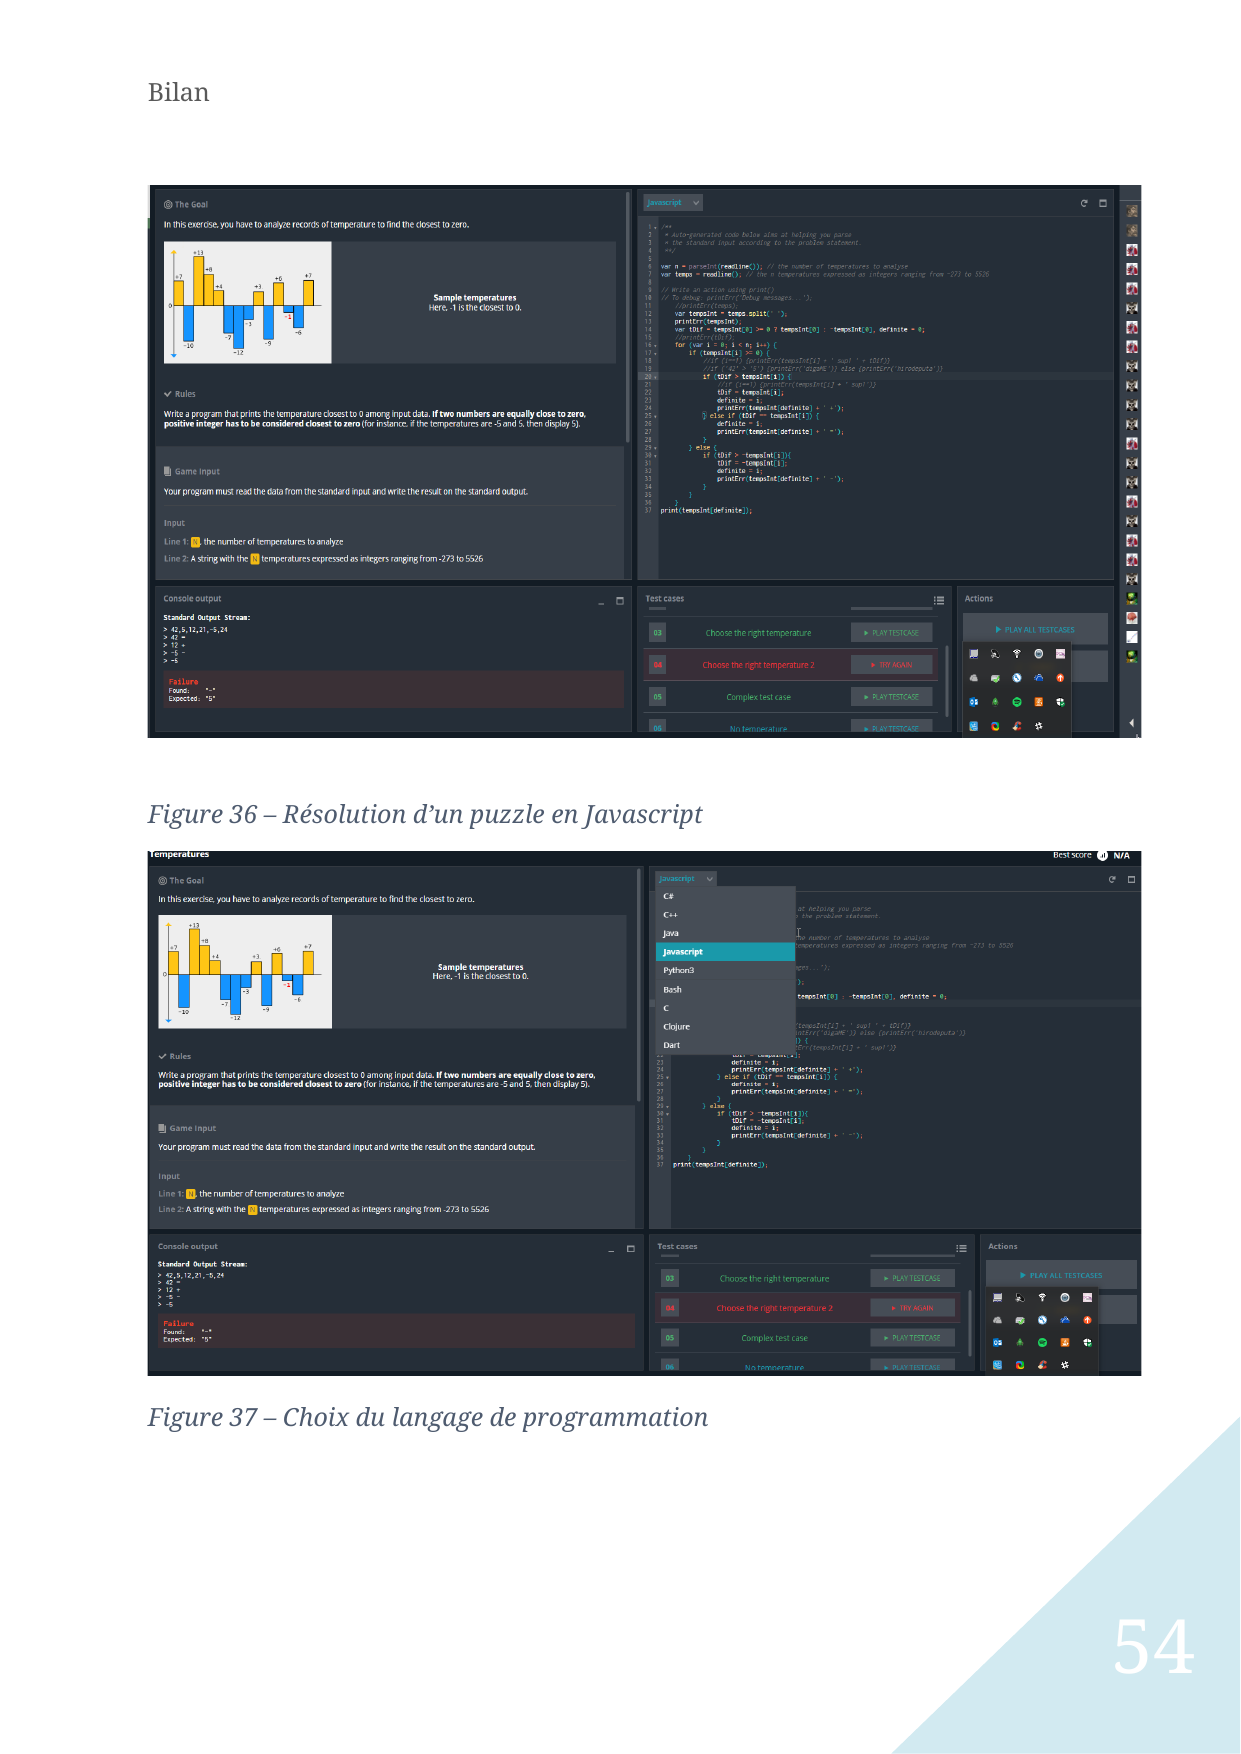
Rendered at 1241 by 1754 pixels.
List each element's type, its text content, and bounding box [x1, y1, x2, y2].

text Figure 37 – Choix du langage de programmation [148, 1399, 1093, 1433]
picture [147, 851, 1142, 1376]
picture [147, 185, 1142, 738]
text Figure 36 – Résolution d’un puzzle en Javascript [148, 797, 1093, 831]
